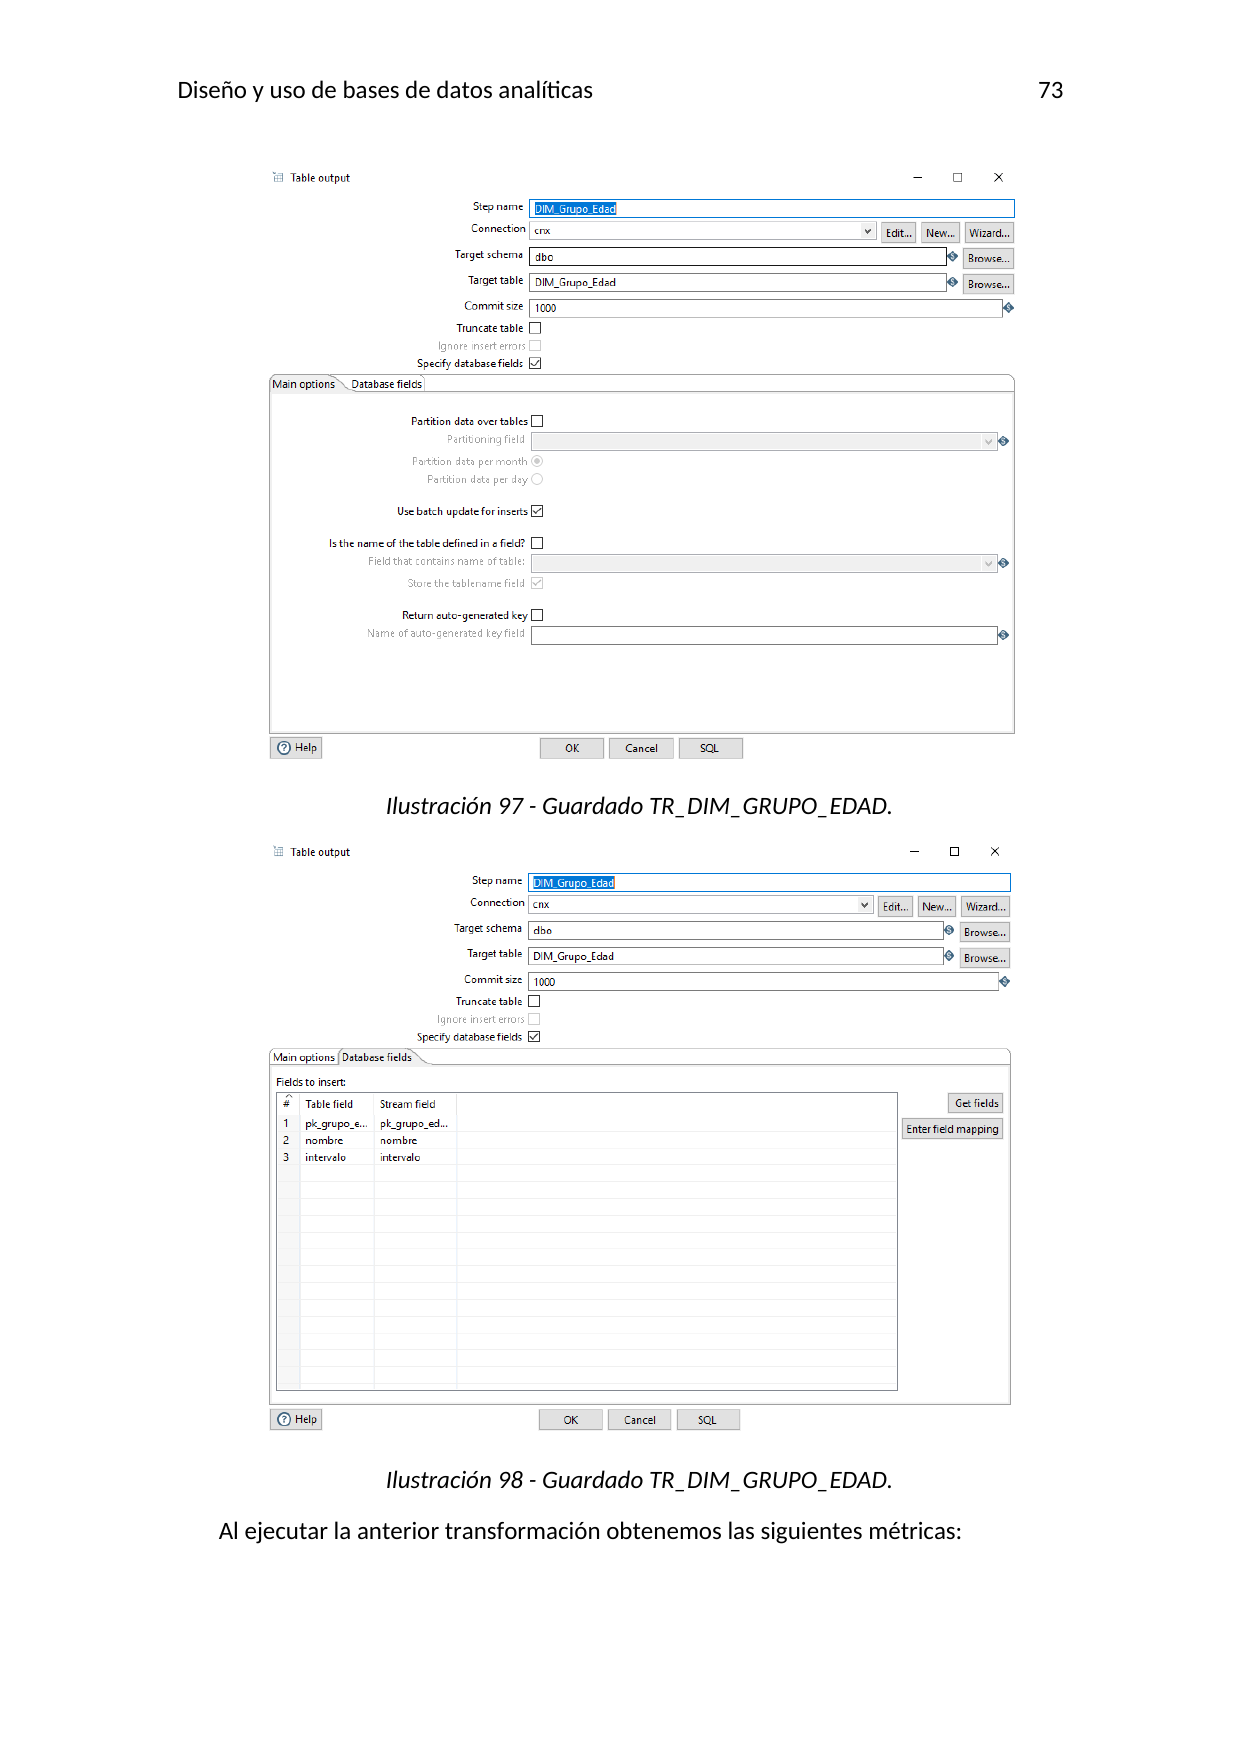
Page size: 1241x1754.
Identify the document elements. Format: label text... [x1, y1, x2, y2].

text Al ejecutar la anterior transformación obtenemos las siguientes métricas: [177, 1515, 1063, 1546]
picture [267, 841, 1014, 1433]
picture [264, 165, 1018, 759]
